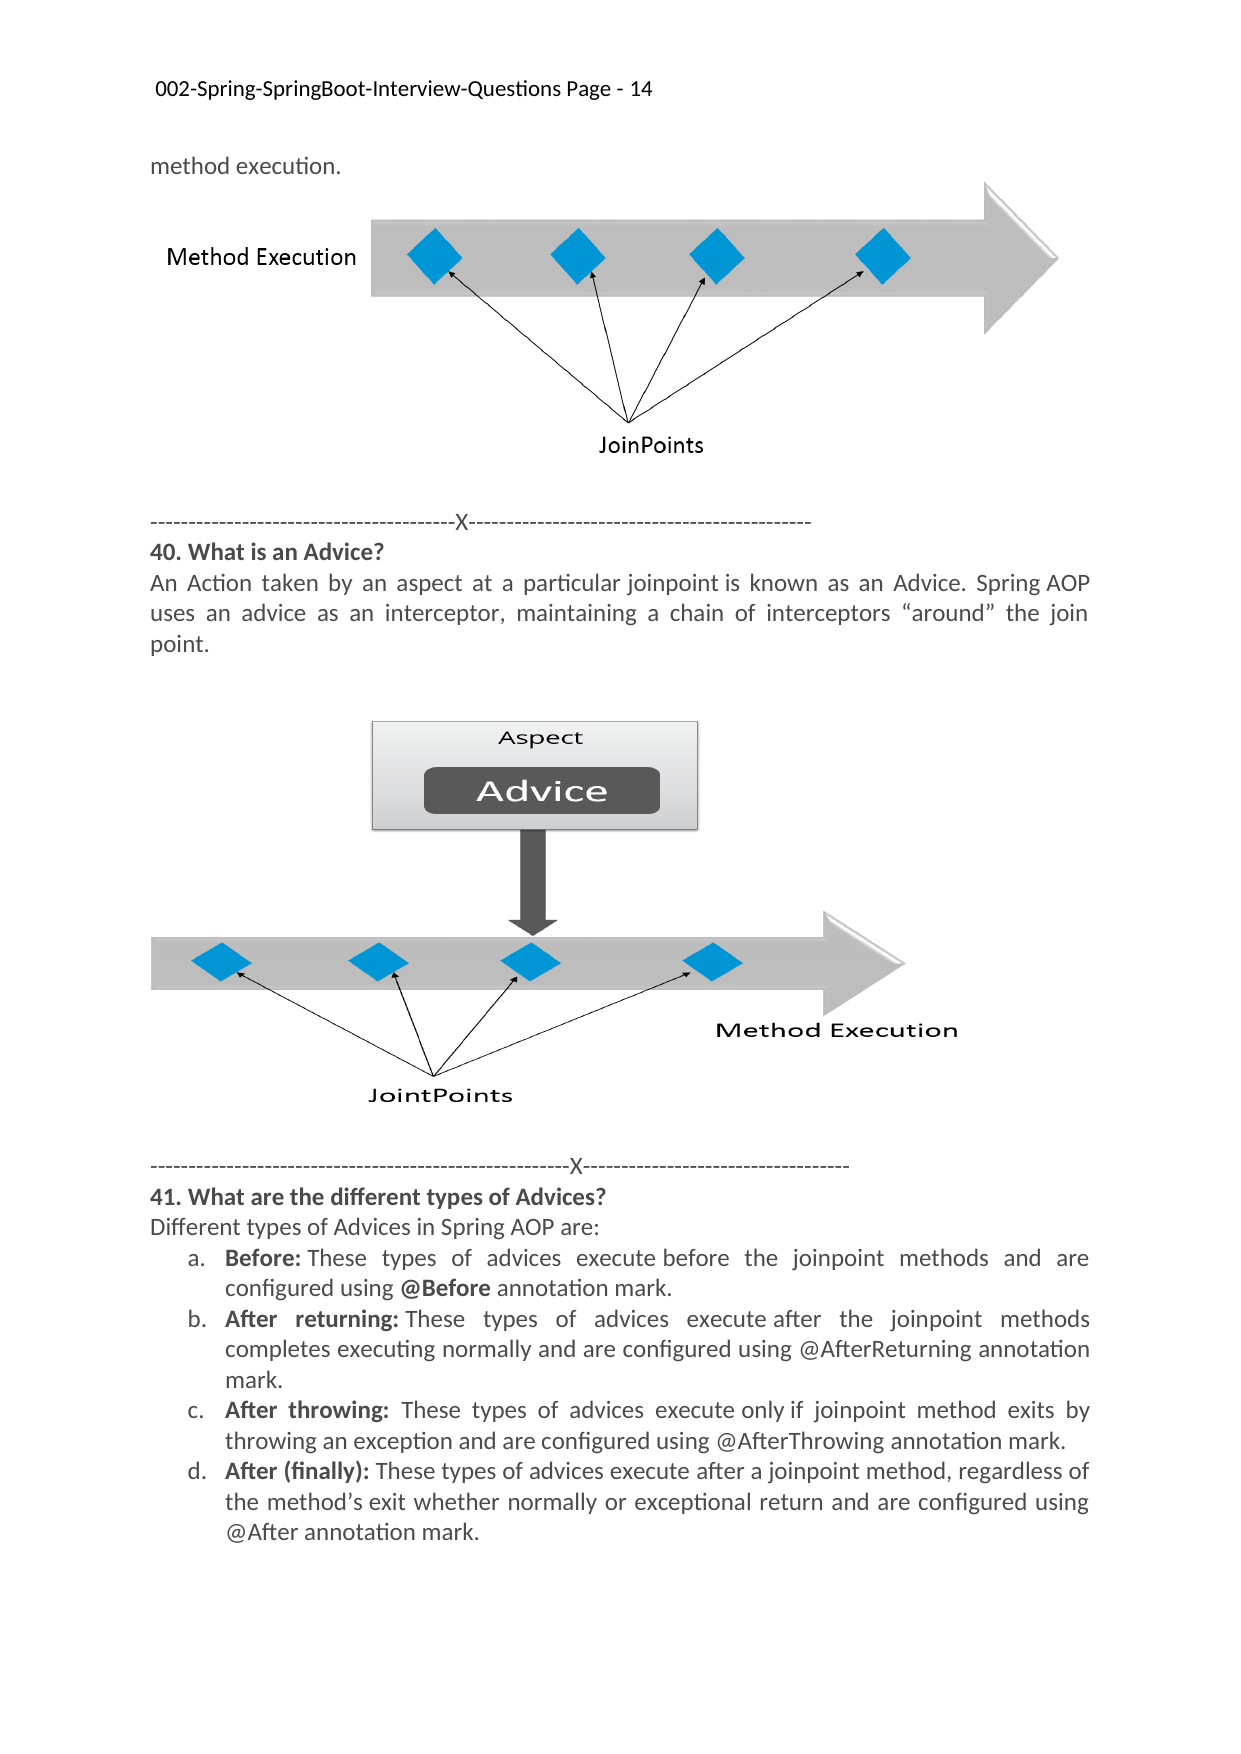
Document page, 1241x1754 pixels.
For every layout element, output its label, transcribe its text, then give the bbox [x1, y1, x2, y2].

text 40. What is an Advice? [150, 536, 1090, 567]
list After returning: These types of advices execute after the joinpoint methods completes executing normally and are configured using @AfterReturning annotation mark. [187, 1303, 1090, 1394]
list After throwing: These types of advices execute only if joinpoint method exits by throwing an exception and are configured using @AfterThrowing annotation mark. [187, 1394, 1090, 1455]
list After (finally): These types of advices execute after a joinpoint method, regardless of the method’s exit whether normally or exceptional return and are configured using @After annotation mark. [187, 1455, 1090, 1547]
text -------------------------------------------------------X----------------------------------- [150, 1150, 1090, 1181]
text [150, 150, 1090, 475]
list Before: These types of advices execute before the joinpoint methods and are configured using @Before annotation mark. [187, 1242, 1090, 1303]
text ----------------------------------------X--------------------------------------------- [150, 506, 1090, 536]
text An Action taken by an aspect at a particular joinpoint is known as an Advice. Spring AOP uses an advice as an interceptor, maintaining a chain of interceptors “around” the join point. [150, 567, 1090, 658]
picture [150, 719, 979, 1120]
text 41. What are the different types of Advices? [150, 1181, 1090, 1211]
picture [150, 180, 1060, 476]
text Different types of Advices in Spring AOP are: [150, 1211, 1090, 1242]
